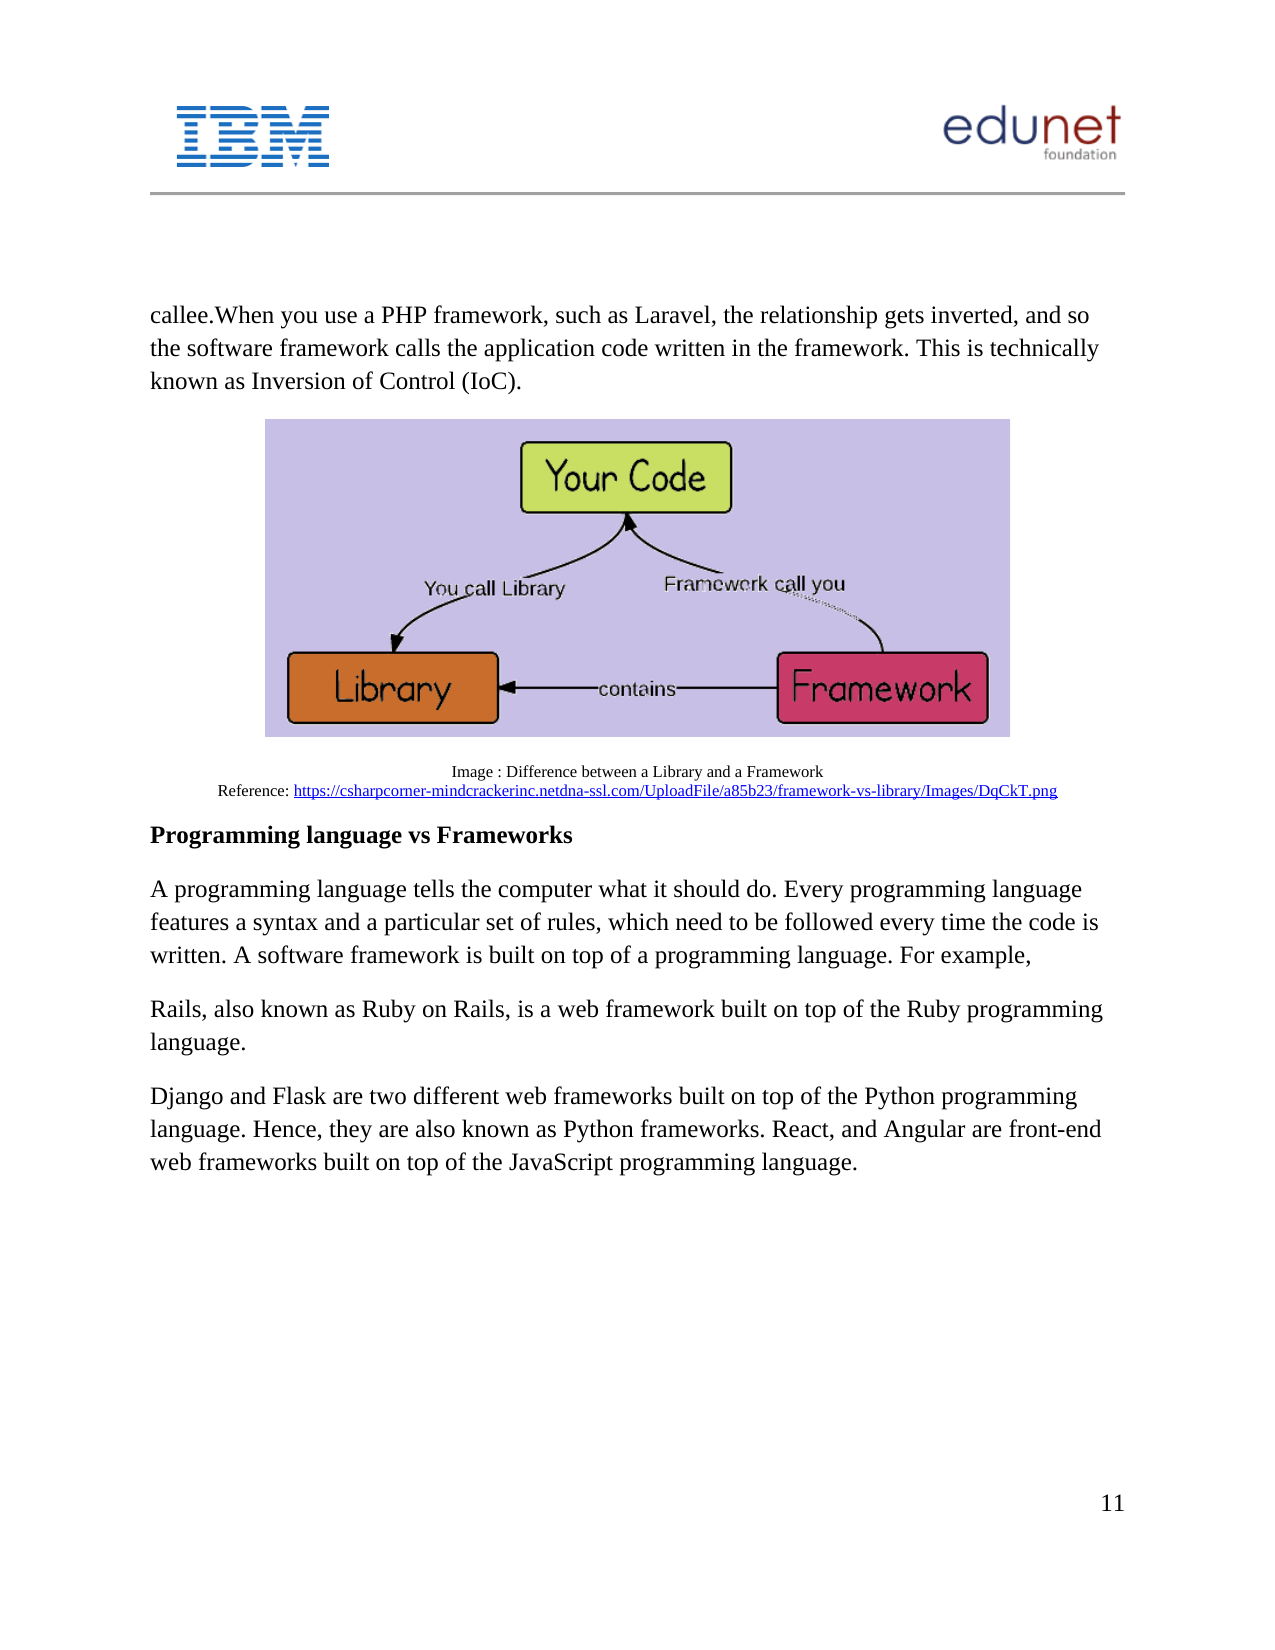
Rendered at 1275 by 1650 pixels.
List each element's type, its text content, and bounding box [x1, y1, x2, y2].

picture [265, 419, 1011, 737]
text Rails, also known as Ruby on Rails, is a web framework built on top of the Ruby programming language. [150, 994, 1125, 1056]
text Django and Flask are two different web frameworks built on top of the Python programming language. Hence, they are also known as Python frameworks. React, and Angular are front-end web frameworks built on top of the JavaScript programming language. [150, 1081, 1125, 1176]
picture [941, 95, 1125, 167]
subtitle Programming language vs Frameworks [150, 821, 1125, 849]
text Reference: https://csharpcorner-mindcrackerinc.netdna-ssl.com/UploadFile/a85b23/framework-vs-library/Images/DqCkT.png [150, 781, 1125, 800]
text A programming language tells the computer what it should do. Every programming language features a syntax and a particular set of rules, which need to be followed every time the code is written. A software framework is built on top of a programming language. For example, [150, 874, 1125, 969]
text Image : Difference between a Library and a Framework [150, 761, 1125, 781]
picture [176, 106, 329, 167]
